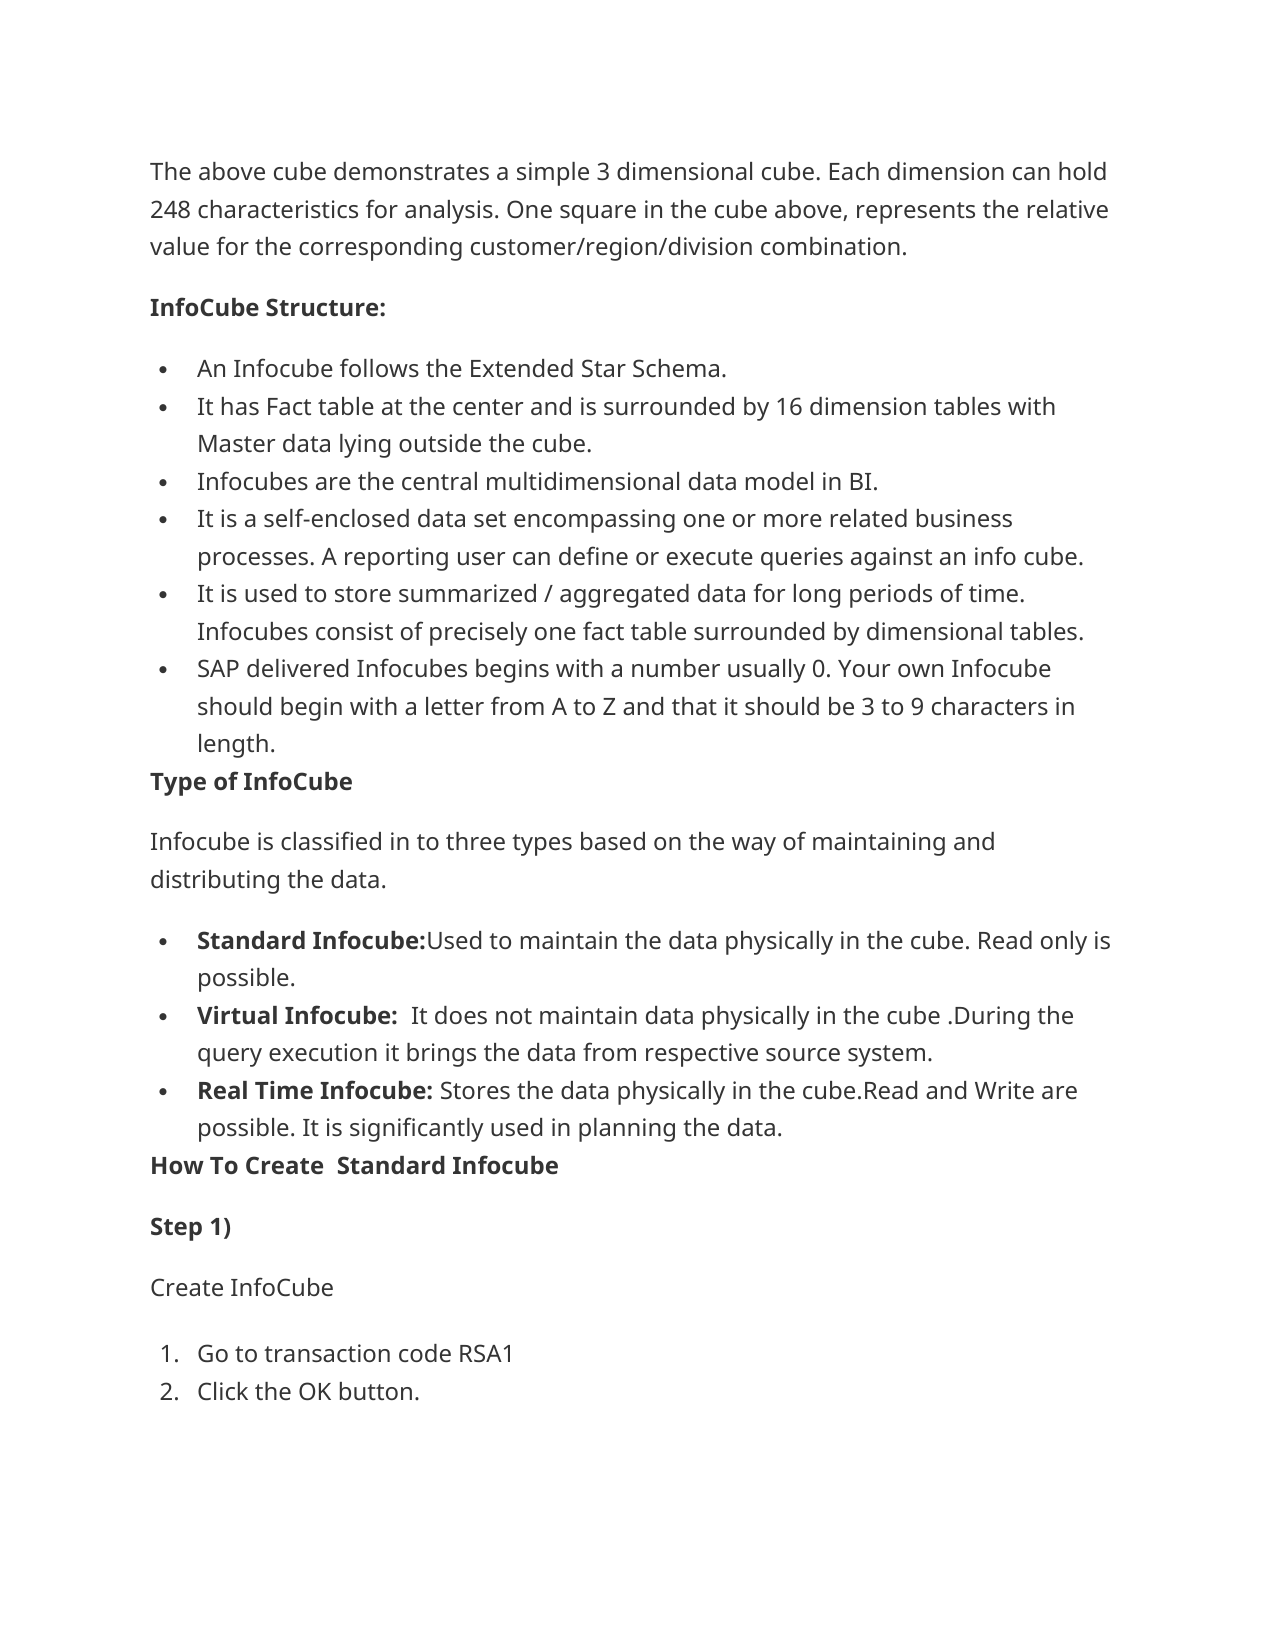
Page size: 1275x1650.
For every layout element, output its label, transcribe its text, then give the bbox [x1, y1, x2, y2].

text Step 1) [150, 1205, 1125, 1242]
list It is a self-enclosed data set encompassing one or more related business processes. A reporting user can define or execute queries against an info cube. [159, 497, 1125, 572]
list An Infocube follows the Extended Star Schema. [159, 347, 1125, 384]
text InfoCube Structure: [150, 286, 1125, 323]
list SAP delivered Infocubes begins with a number usually 0. Your own Infocube should begin with a letter from A to Z and that it should be 3 to 9 characters in length. [159, 647, 1125, 759]
list It has Fact table at the center and is surrounded by 16 dimension tables with Master data lying outside the cube. [159, 384, 1125, 459]
list It is used to store summarized / aggregated data for long periods of time. Infocubes consist of precisely one fact table surrounded by dimensional tables. [159, 572, 1125, 647]
text How To Create Standard Infocube [150, 1144, 1125, 1181]
text Type of InfoCube [150, 759, 1125, 797]
list Standard Infocube:Used to maintain the data physically in the cube. Read only is possible. [159, 919, 1125, 994]
text The above cube demonstrates a simple 3 dimensional cube. Each dimension can hold 248 characteristics for analysis. One square in the cube above, represents the relative value for the corresponding customer/region/division combination. [150, 150, 1125, 262]
text Create InfoCube [150, 1266, 1125, 1303]
text Infocube is classified in to three types based on the way of maintaining and distributing the data. [150, 820, 1125, 895]
list Go to transaction code RSA1 [159, 1332, 1125, 1370]
list Infocubes are the central multidimensional data model in BI. [159, 459, 1125, 497]
list Real Time Infocube: Stores the data physically in the cube.Read and Write are possible. It is significantly used in planning the data. [159, 1069, 1125, 1144]
list Click the OK button. [159, 1370, 1125, 1407]
list Virtual Infocube: It does not maintain data physically in the cube .During the query execution it brings the data from respective source system. [159, 994, 1125, 1069]
